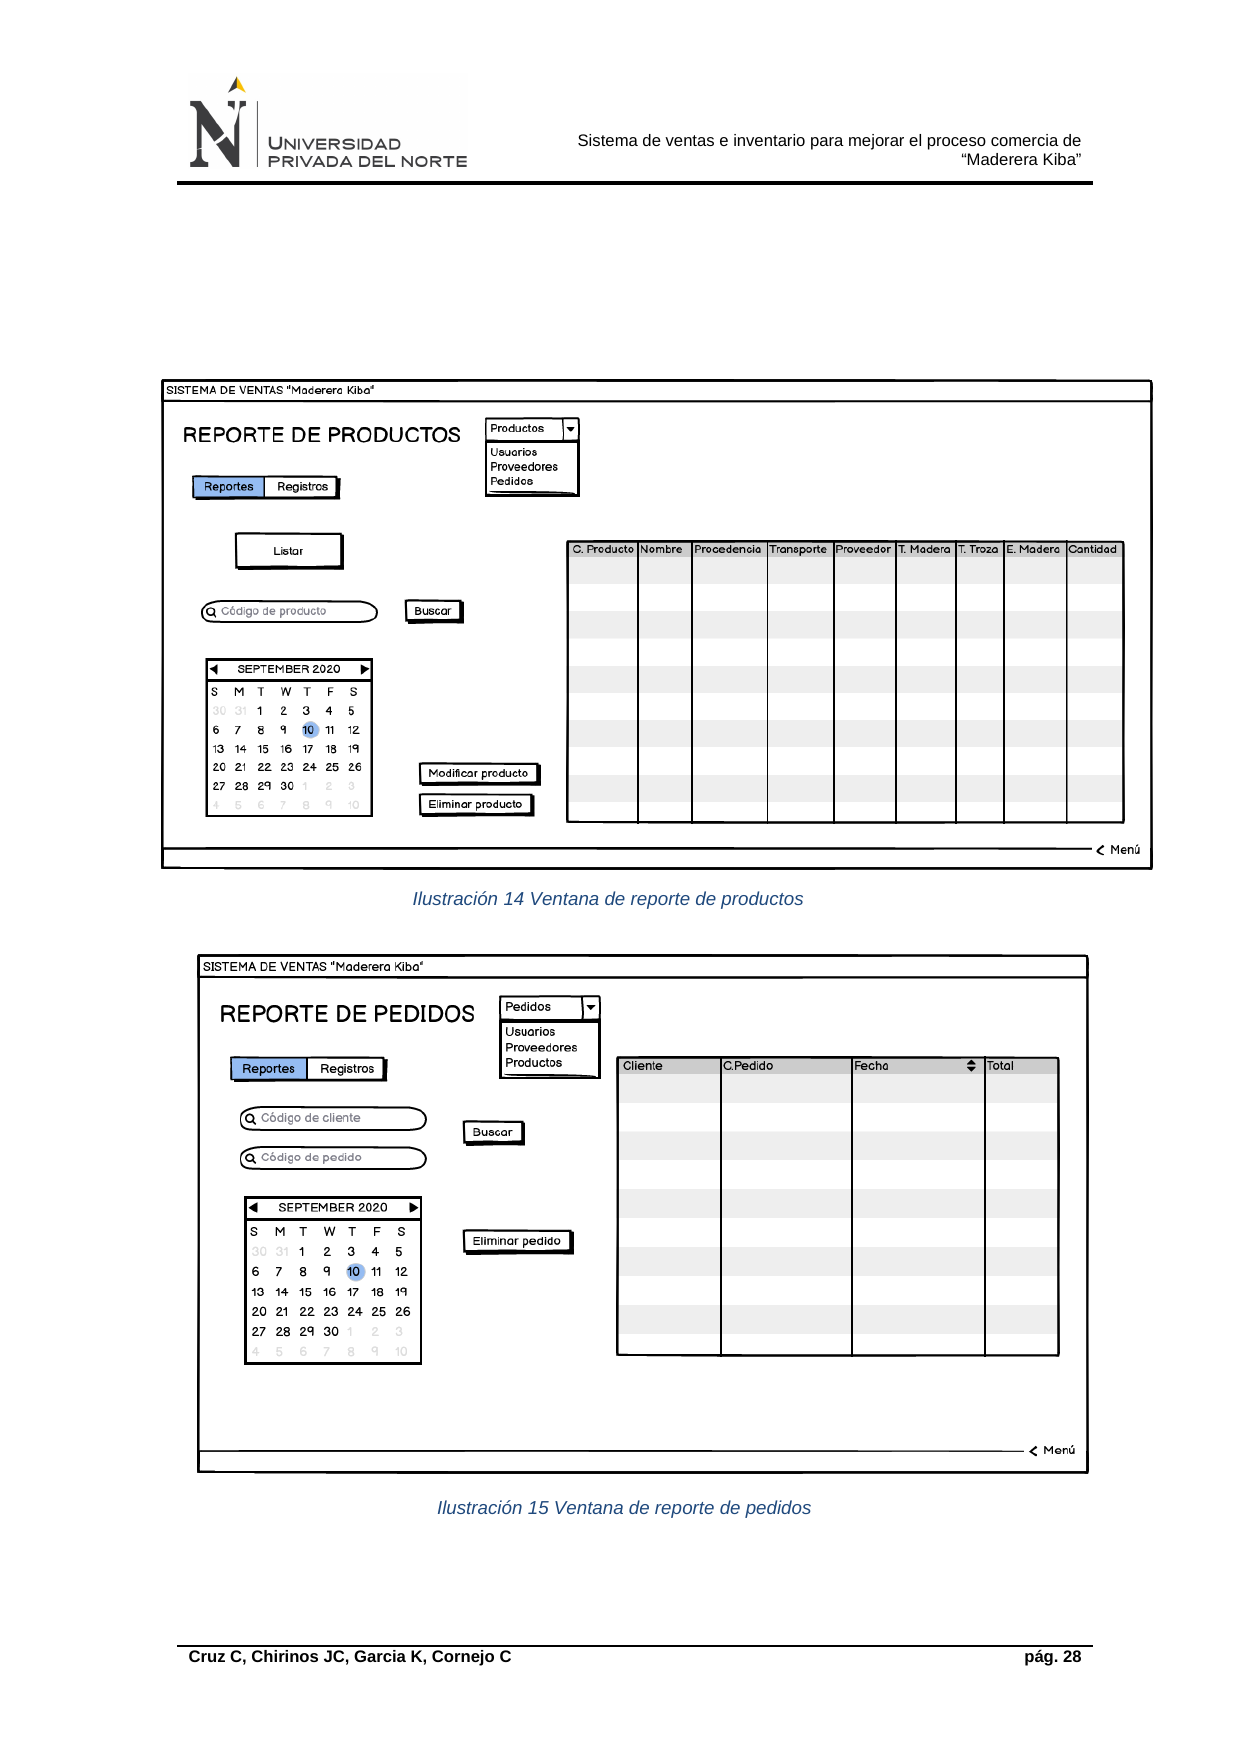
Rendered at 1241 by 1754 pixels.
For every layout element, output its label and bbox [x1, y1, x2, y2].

picture [189, 946, 1093, 1478]
picture [188, 73, 469, 169]
picture [157, 374, 1155, 874]
